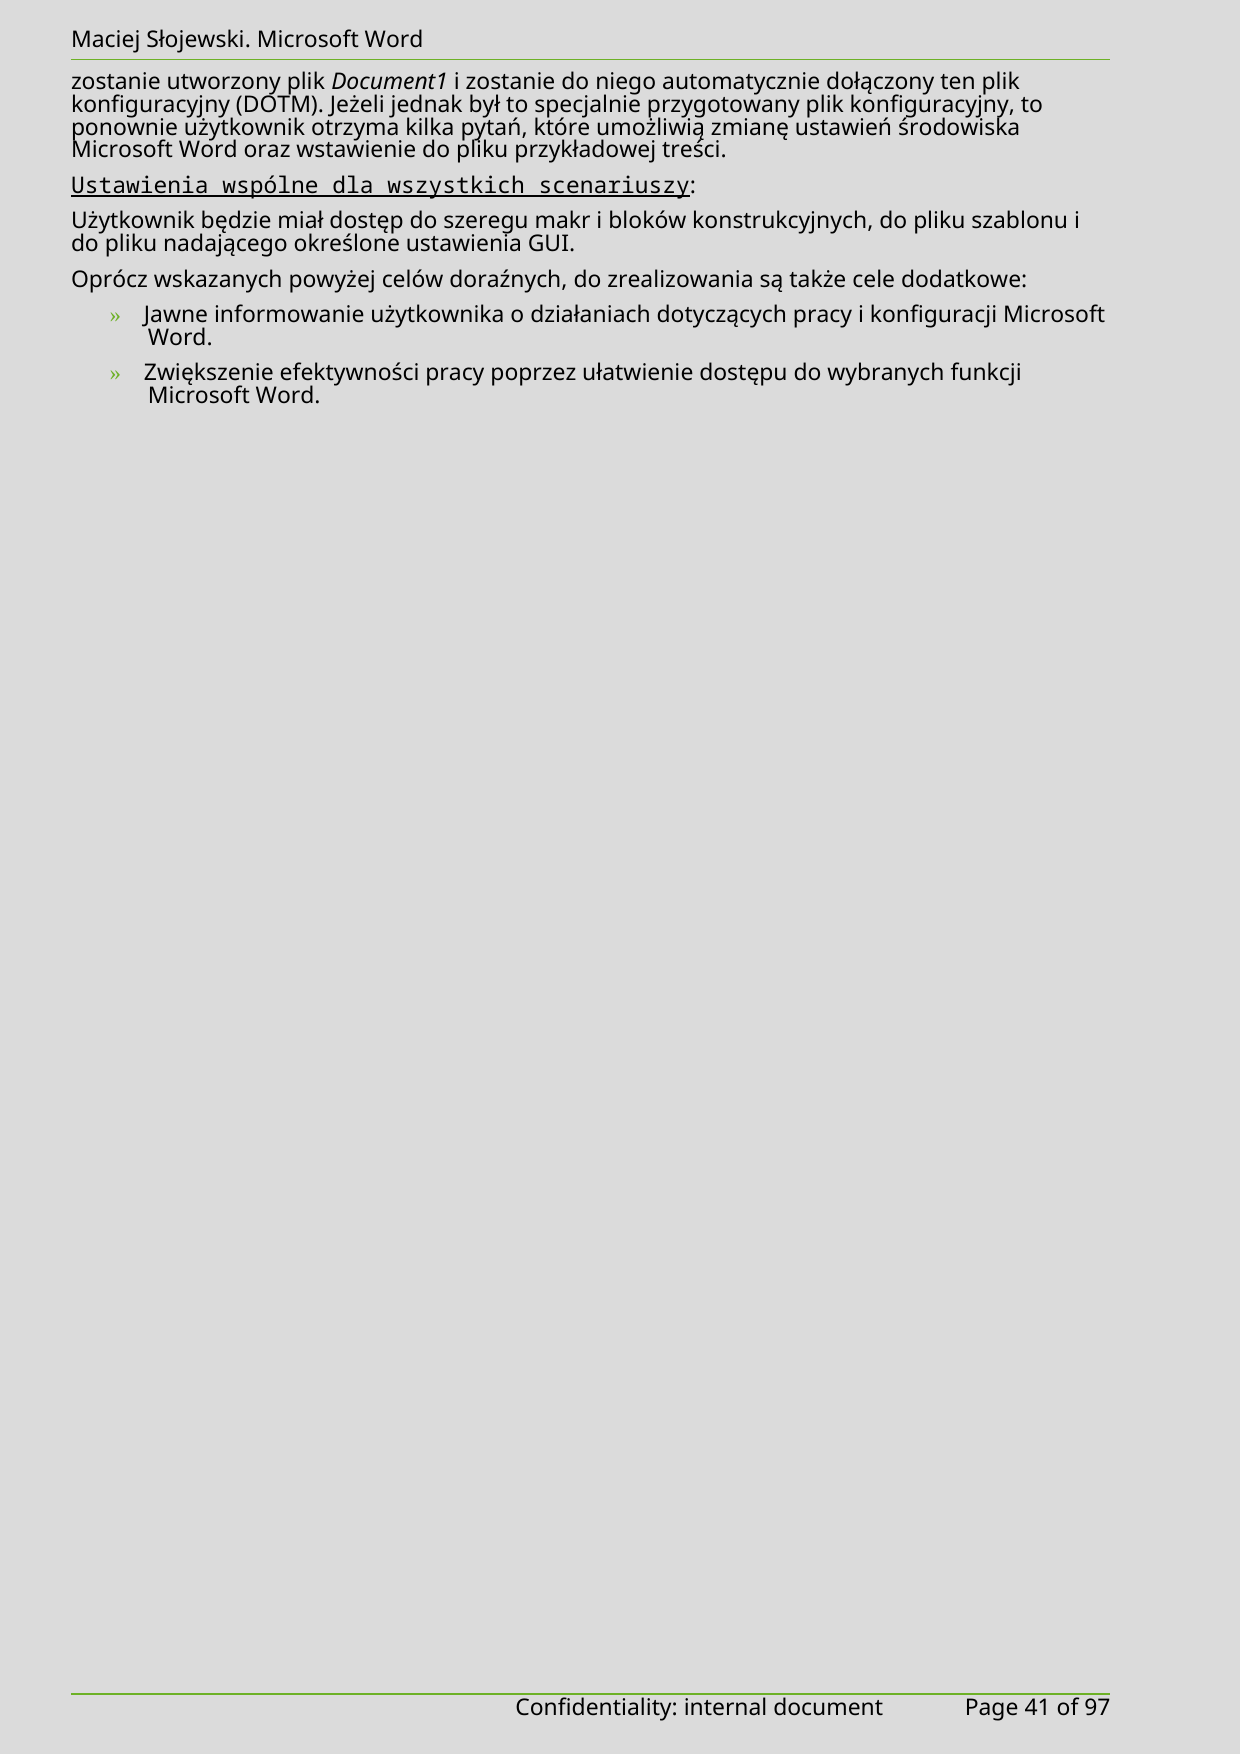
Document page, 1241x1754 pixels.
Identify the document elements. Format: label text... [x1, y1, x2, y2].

text Ustawienia wspólne dla wszystkich scenariuszy: [71, 175, 1110, 198]
list Jawne informowanie użytkownika o działaniach dotyczących pracy i konfiguracji Microsoft Word. [109, 304, 1110, 350]
text Oprócz wskazanych powyżej celów doraźnych, do zrealizowania są także cele dodatkowe: [71, 269, 1110, 292]
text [71, 71, 1110, 162]
text Użytkownik będzie miał dostęp do szeregu makr i bloków konstrukcyjnych, do pliku szablonu i do pliku nadającego określone ustawienia GUI. [71, 210, 1110, 256]
list Zwiększenie efektywności pracy poprzez ułatwienie dostępu do wybranych funkcji Microsoft Word. [109, 362, 1110, 408]
